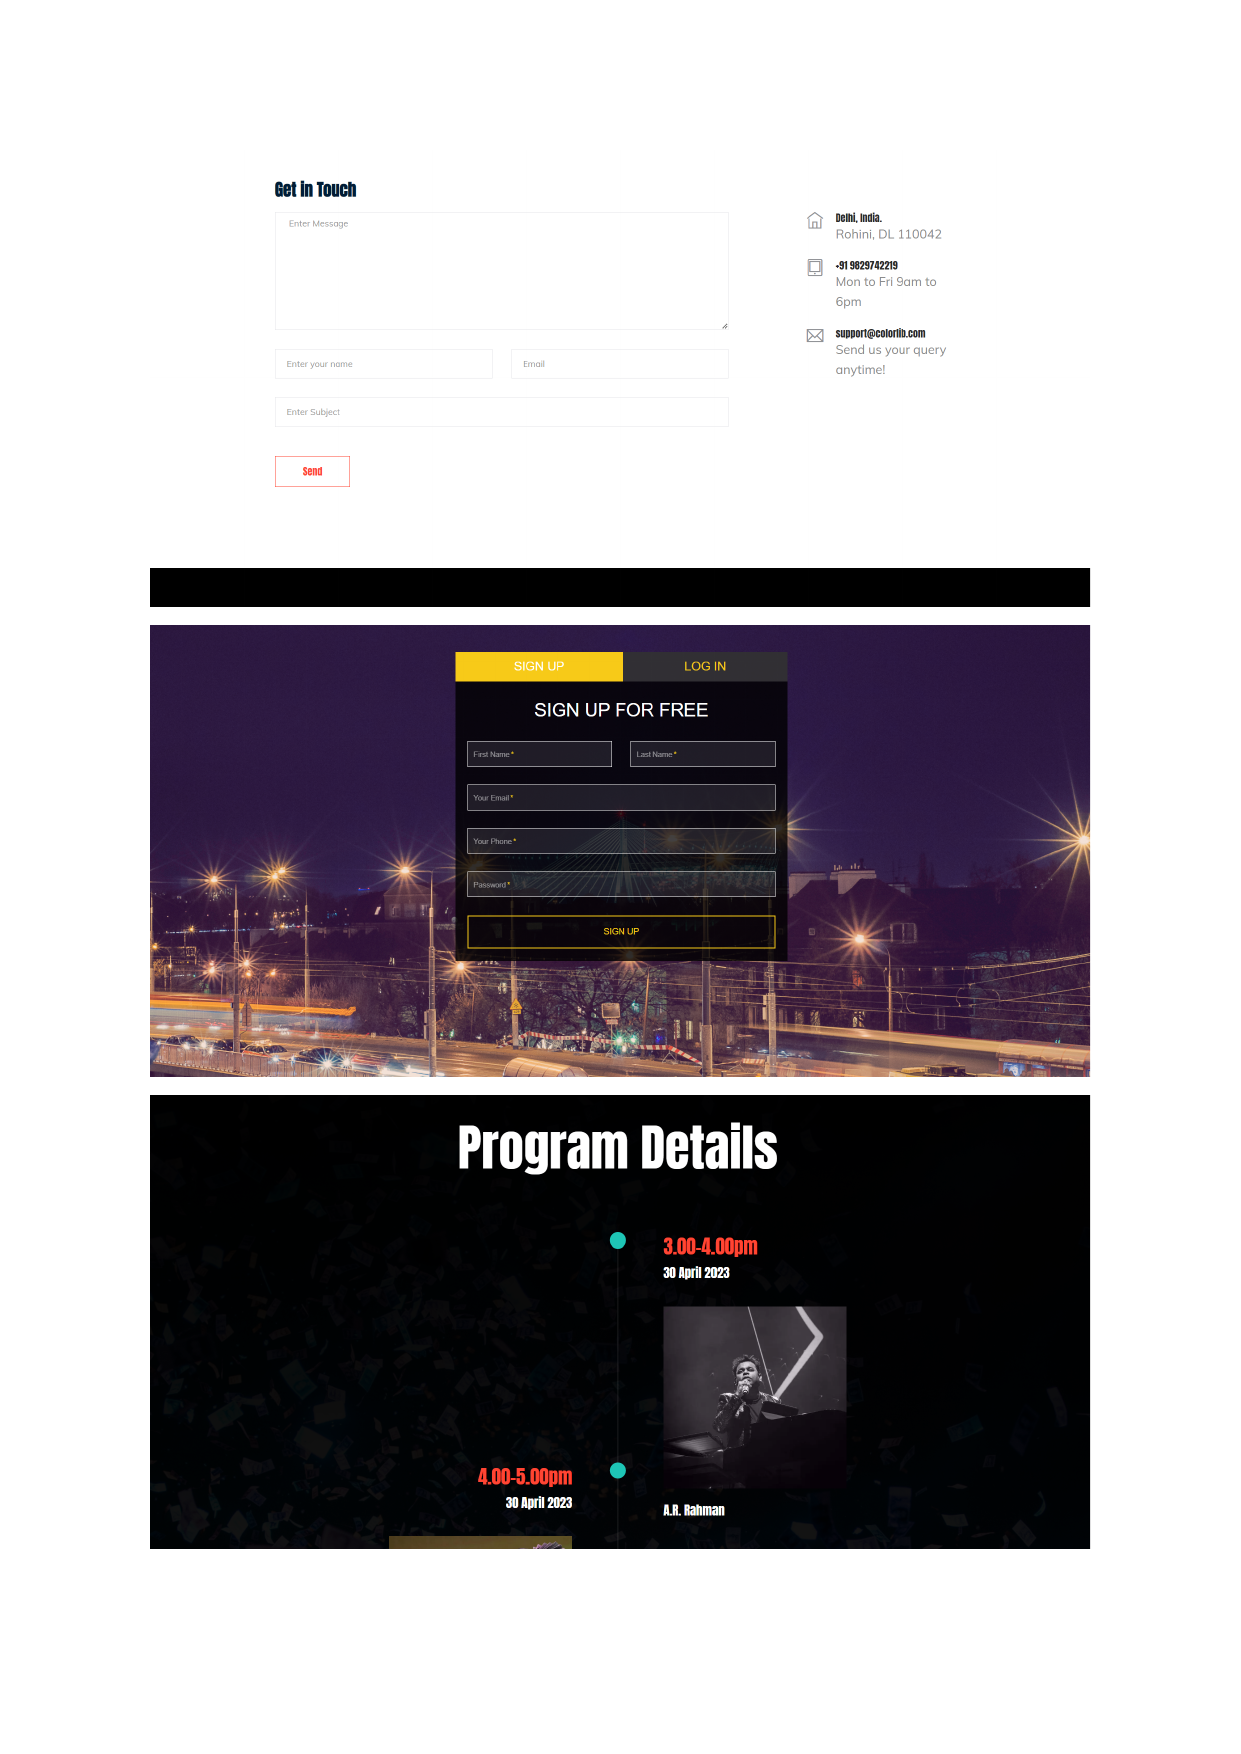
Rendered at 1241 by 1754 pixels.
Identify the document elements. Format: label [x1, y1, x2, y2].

picture [150, 1095, 1091, 1549]
picture [150, 625, 1091, 1077]
picture [150, 150, 1091, 607]
